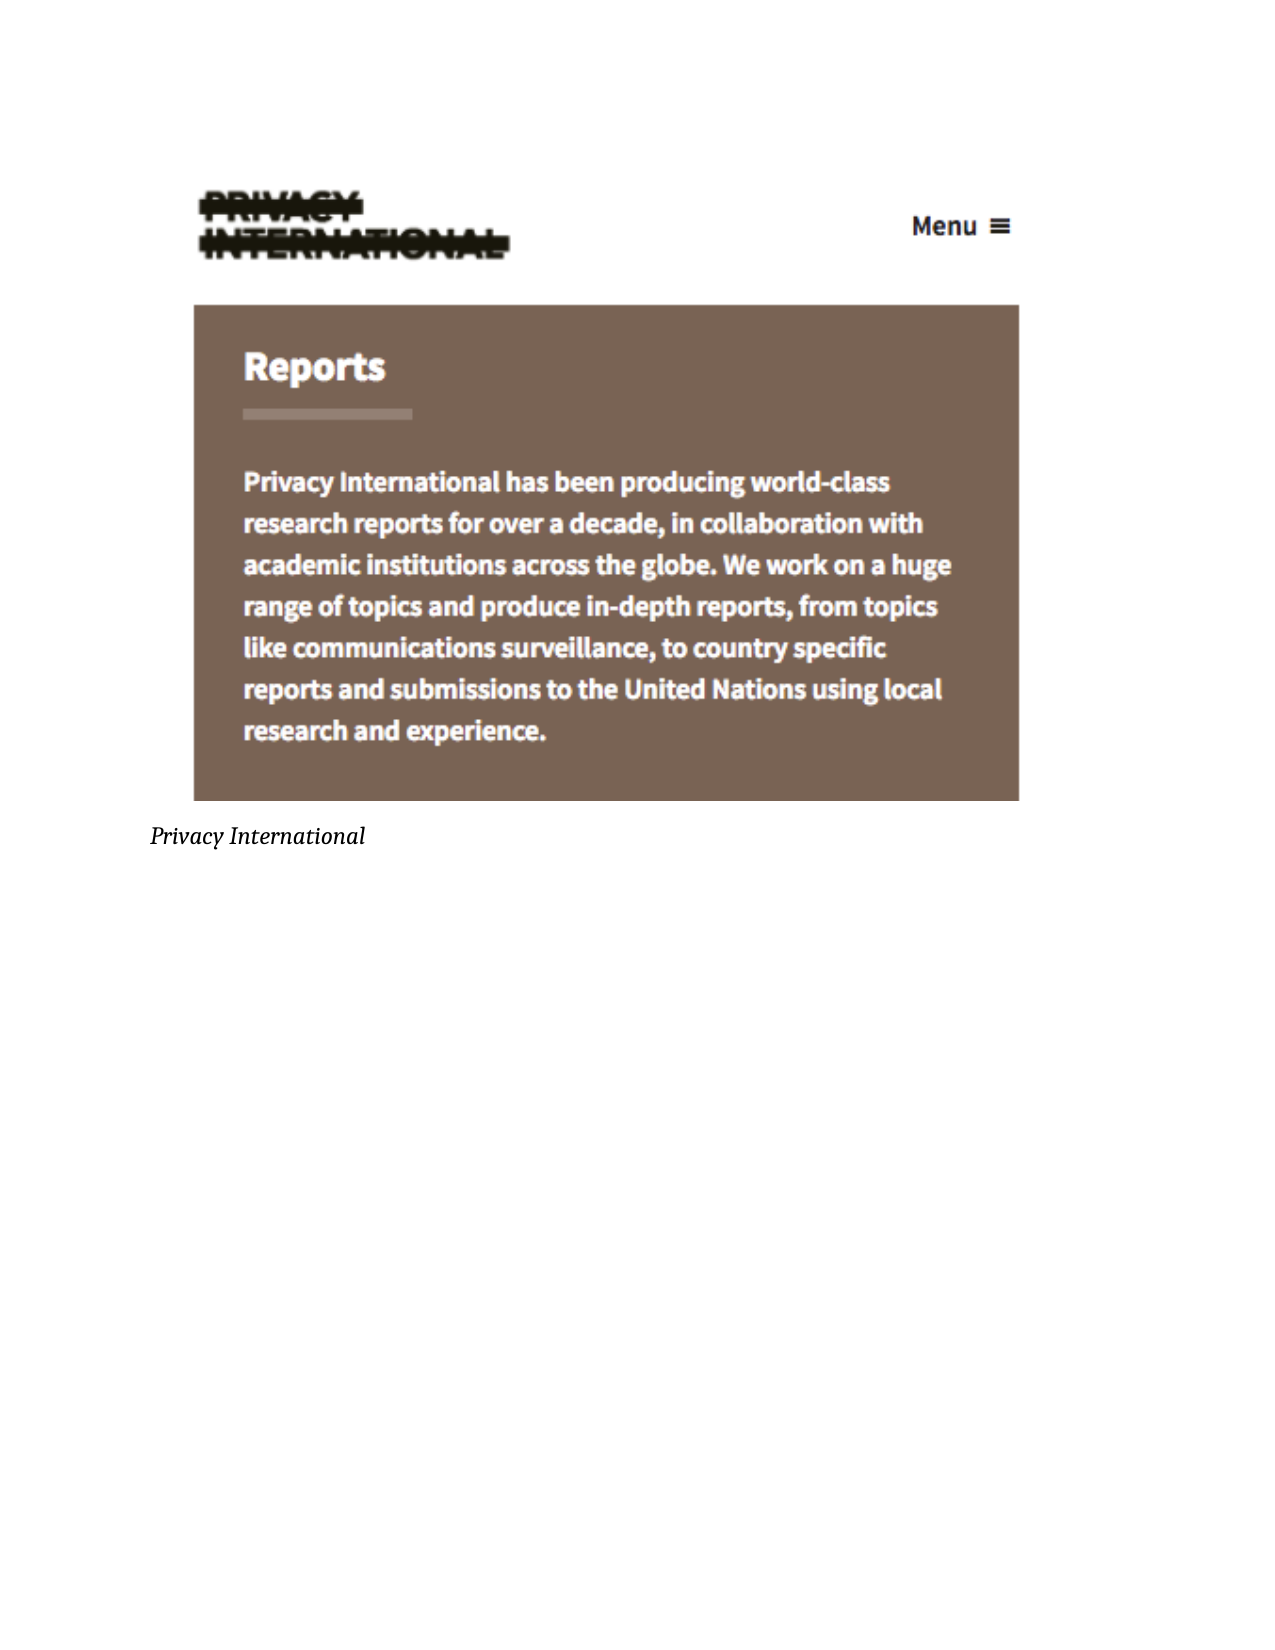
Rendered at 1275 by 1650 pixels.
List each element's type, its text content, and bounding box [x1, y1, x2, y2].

text Privacy International [150, 822, 1125, 851]
picture [168, 150, 1044, 801]
